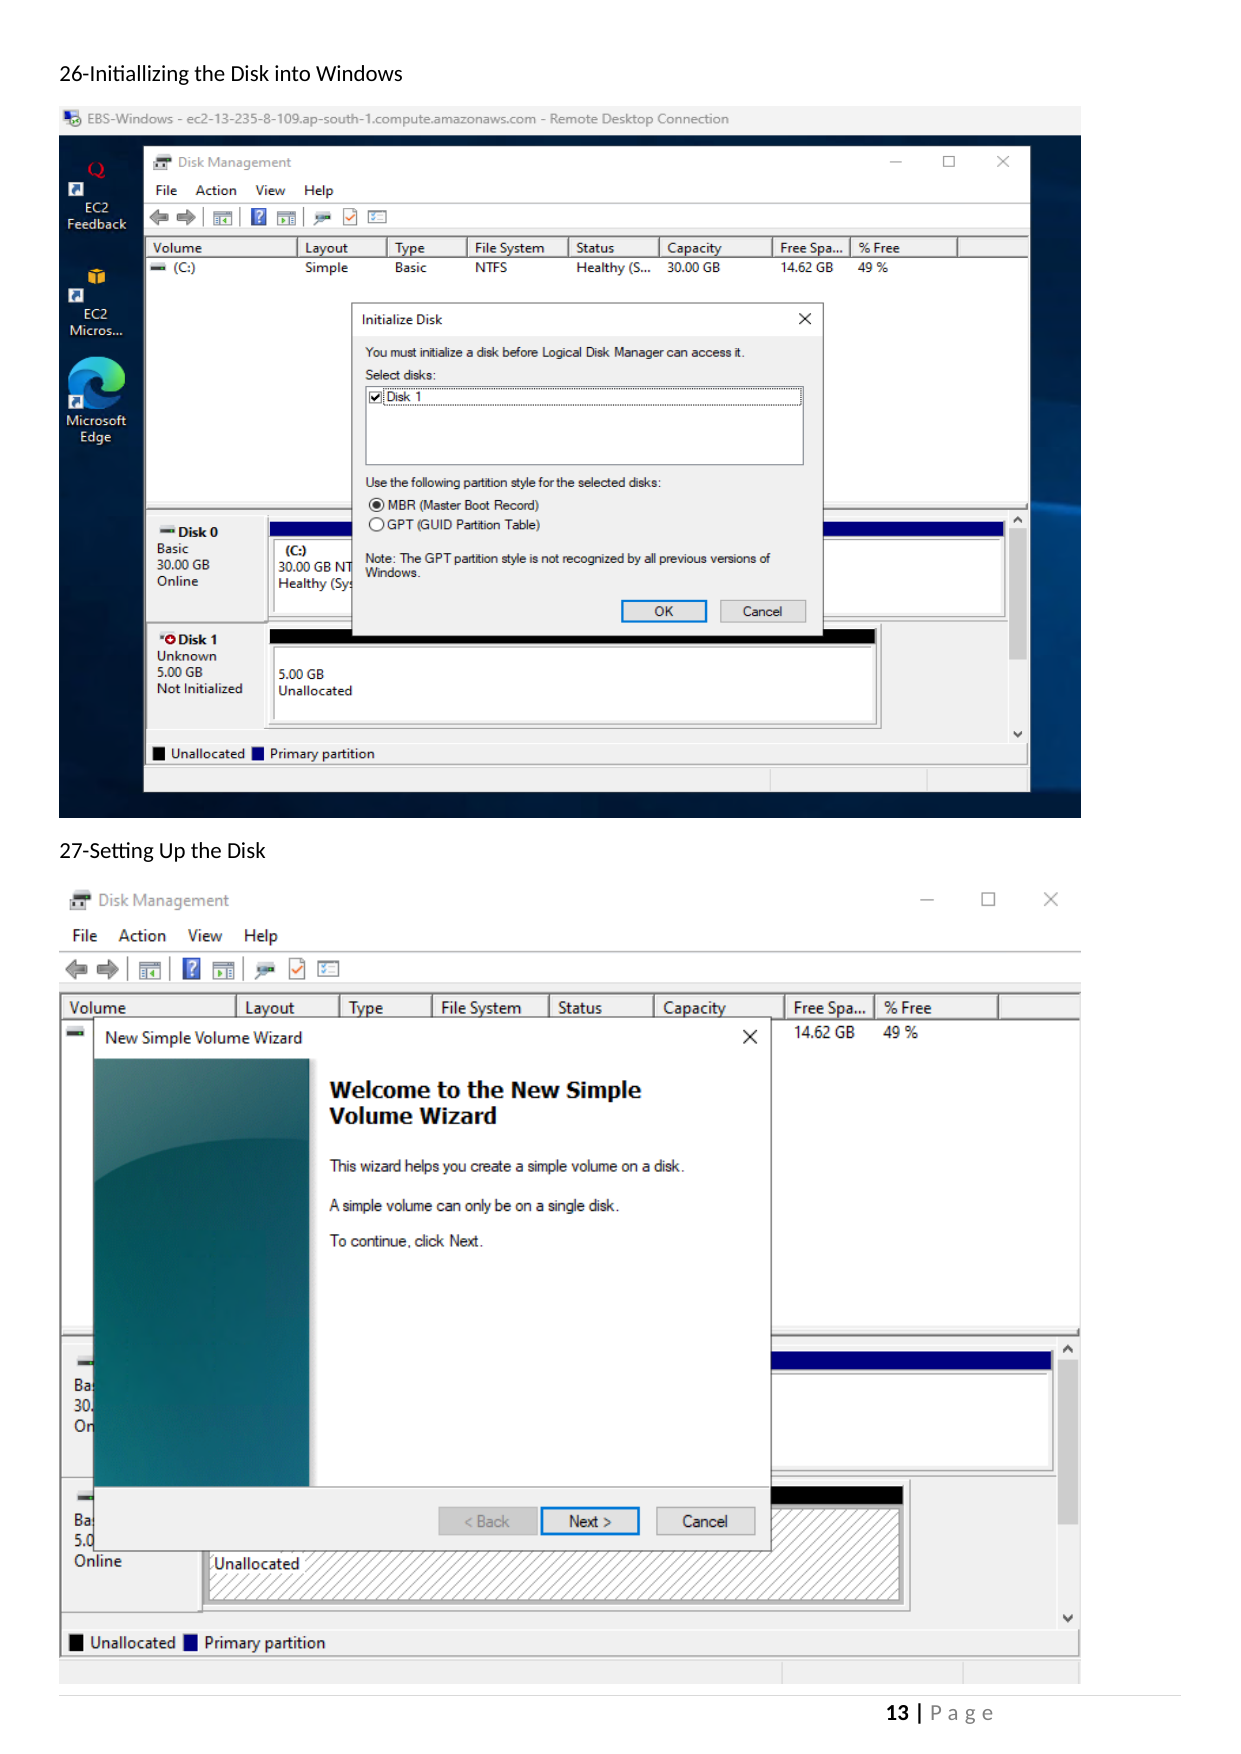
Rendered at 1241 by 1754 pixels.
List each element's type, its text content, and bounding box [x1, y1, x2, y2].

picture [59, 883, 1081, 1684]
text 27-Setting Up the Disk [59, 836, 1181, 864]
text 26-Initiallizing the Disk into Windows [59, 59, 1181, 87]
picture [59, 106, 1081, 818]
